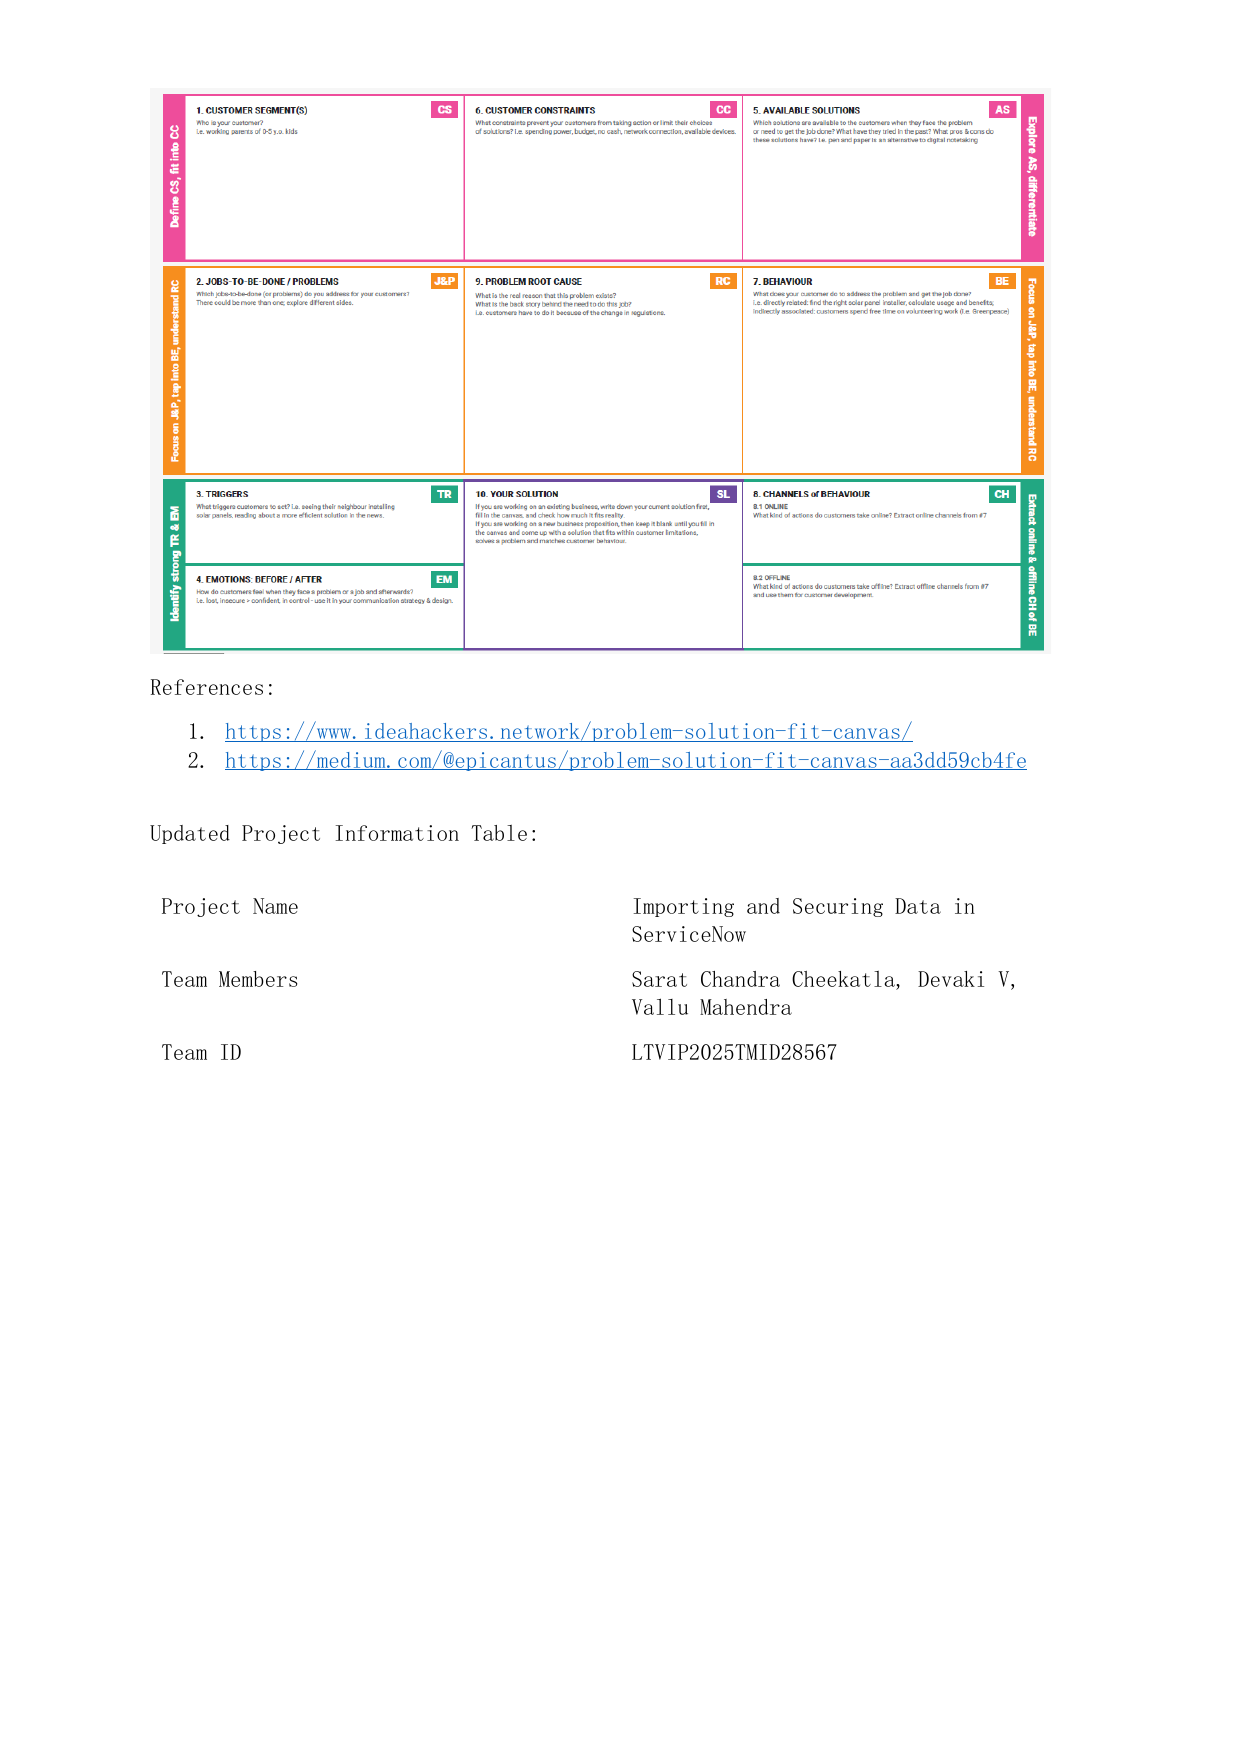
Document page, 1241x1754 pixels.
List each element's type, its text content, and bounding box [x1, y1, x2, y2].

table_cell Team ID [150, 1038, 620, 1082]
table_cell LTVIP2025TMID28567 [620, 1038, 1090, 1082]
text Updated Project Information Table: [150, 790, 1090, 873]
table_header Importing and Securing Data in ServiceNow [620, 891, 1090, 964]
table_cell Sarat Chandra Cheekatla, Devaki V, Vallu Mahendra [620, 965, 1090, 1038]
list https://medium.com/@epicantus/problem-solution-fit-canvas-aa3dd59cb4fe [187, 745, 1090, 771]
picture [150, 88, 1052, 654]
list https://www.ideahackers.network/problem-solution-fit-canvas/ [187, 717, 1090, 743]
table_cell Team Members [150, 965, 620, 1038]
text References: [150, 672, 1090, 698]
table_header Project Name [150, 891, 620, 964]
